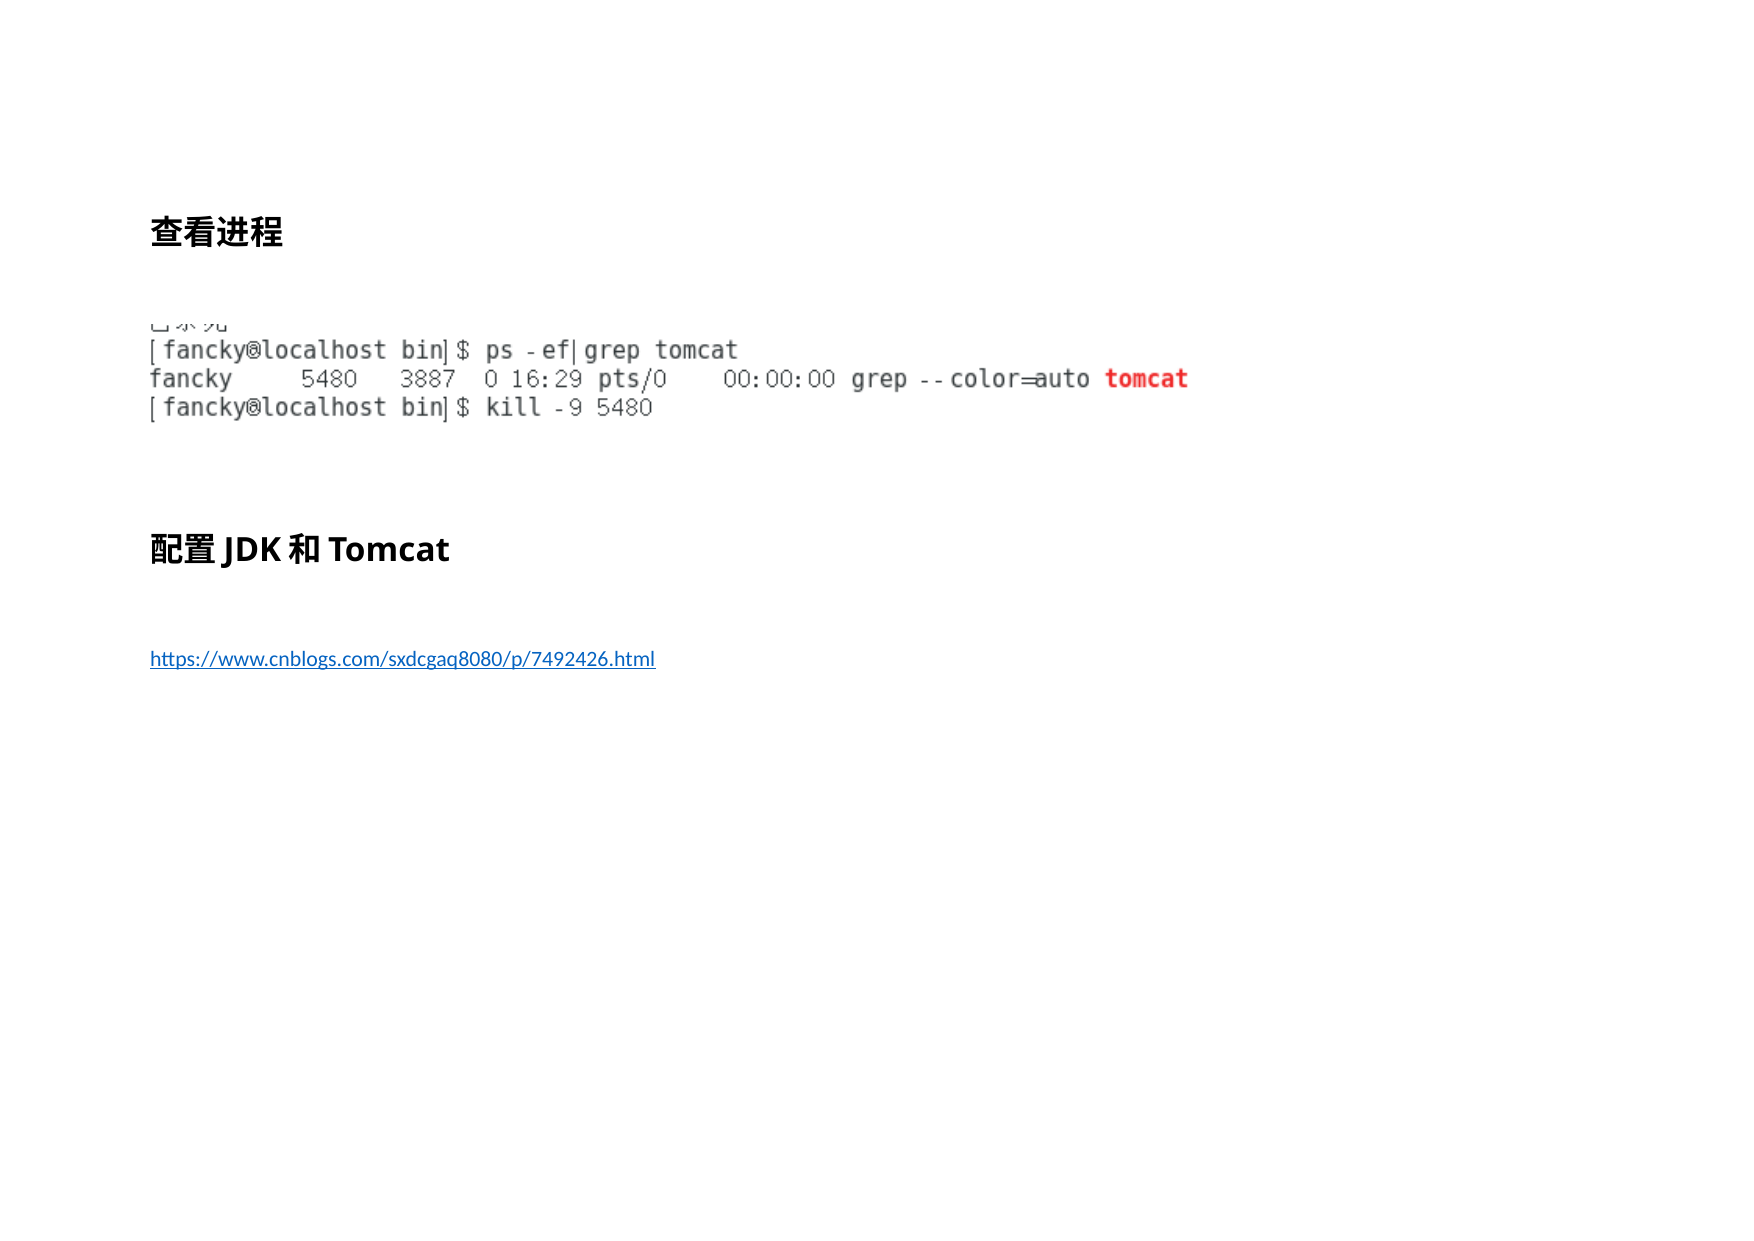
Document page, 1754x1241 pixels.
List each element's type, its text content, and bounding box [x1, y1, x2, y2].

subtitle 查看进程 [150, 198, 1604, 263]
picture [150, 324, 1239, 424]
subtitle 配置JDK和Tomcat [150, 514, 1604, 579]
text https://www.cnblogs.com/sxdcgaq8080/p/7492426.html [150, 642, 1604, 674]
